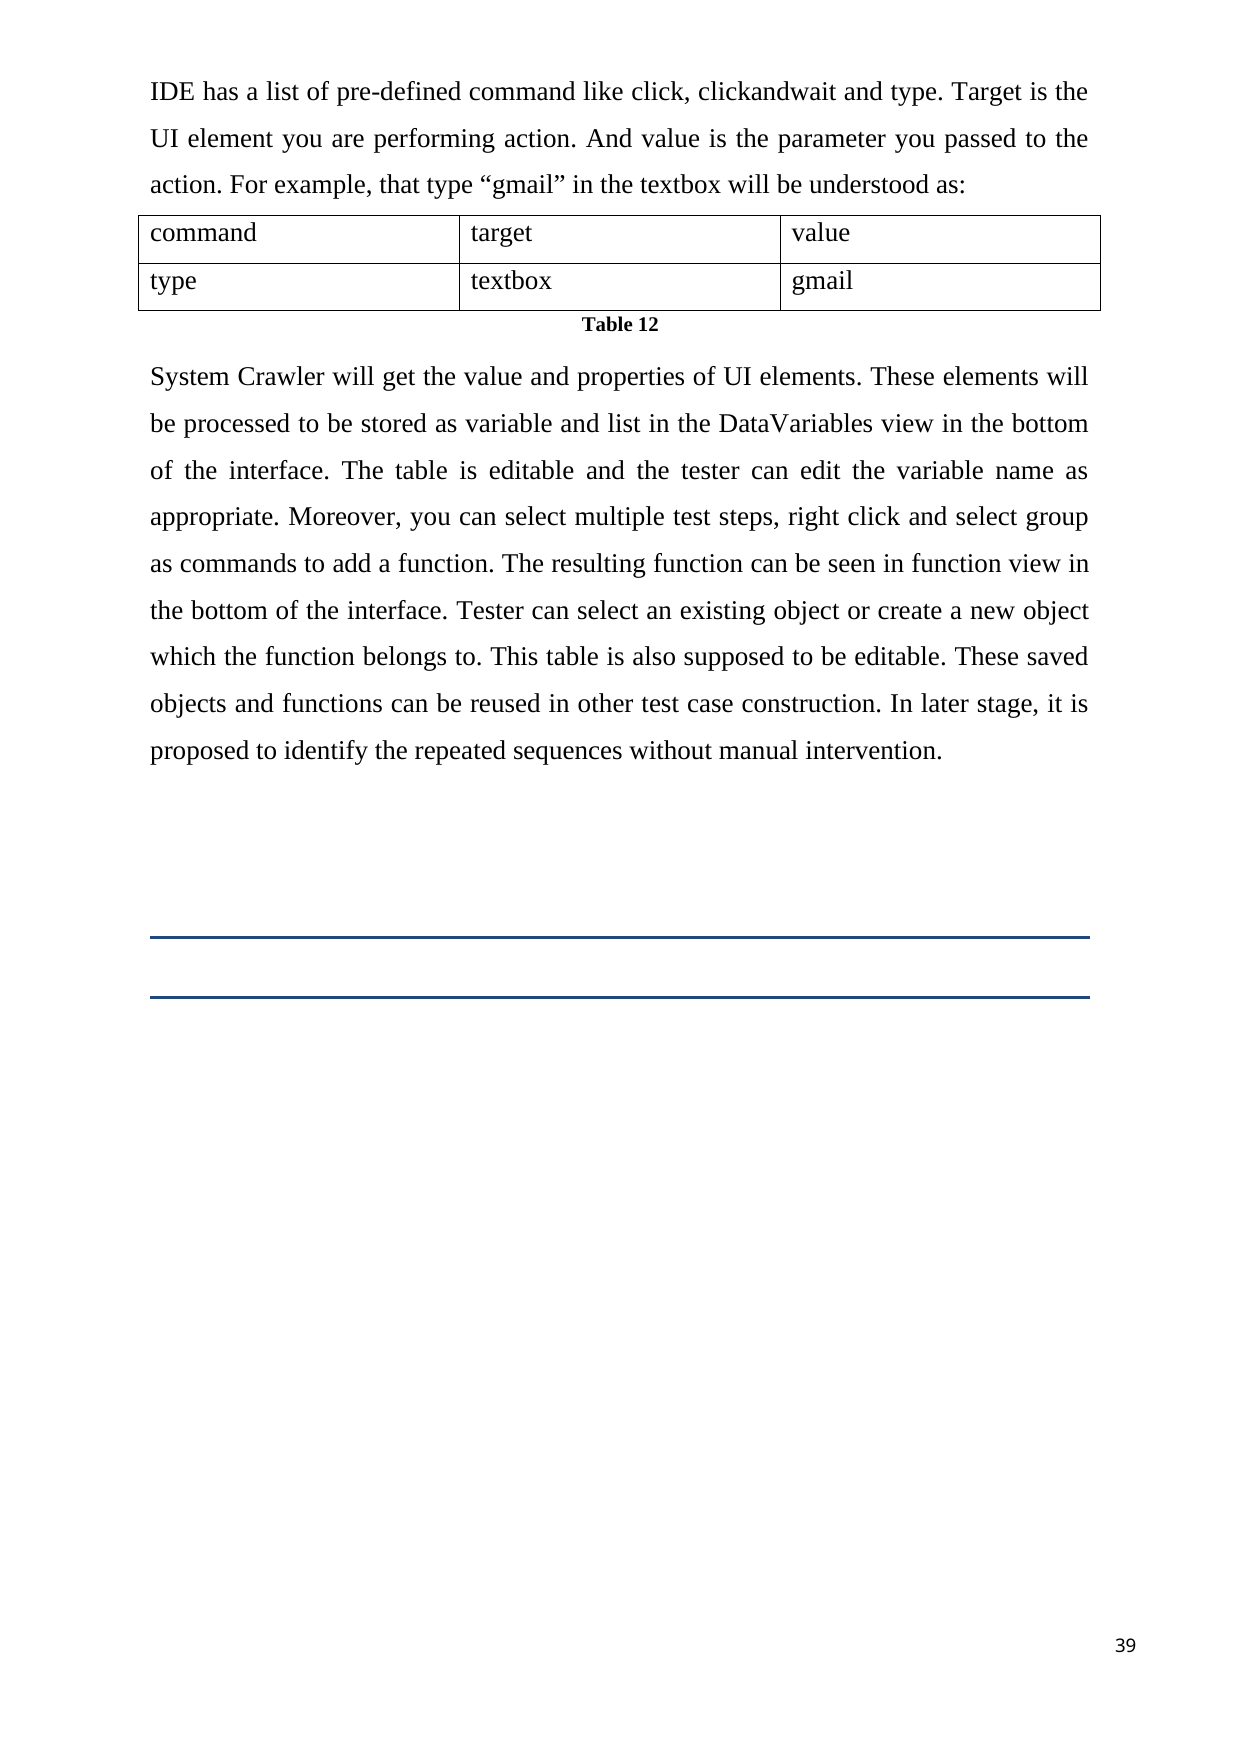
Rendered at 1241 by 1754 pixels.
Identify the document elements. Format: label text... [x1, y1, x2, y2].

table_cell type [139, 264, 459, 310]
table_header command [139, 216, 459, 263]
table_header target [460, 216, 780, 263]
text System Crawler will get the value and properties of UI elements. These elements will be processed to be stored as variable and list in the DataVariables view in the bottom of the interface. The table is editable and the tester can edit the variable name as appropriate. Moreover, you can select multiple test steps, right click and select group as commands to add a function. The resulting function can be seen in function view in the bottom of the interface. Tester can select an existing object or create a new object which the function belongs to. This table is also supposed to be editable. These saved objects and functions can be reused in other test case construction. In later stage, it is proposed to identify the repeated sequences without manual intervention. [150, 361, 1090, 765]
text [150, 75, 1090, 199]
text Table 12 [150, 311, 1090, 336]
table_cell gmail [781, 264, 1100, 310]
table_cell textbox [460, 264, 780, 310]
table_header value [781, 216, 1100, 263]
